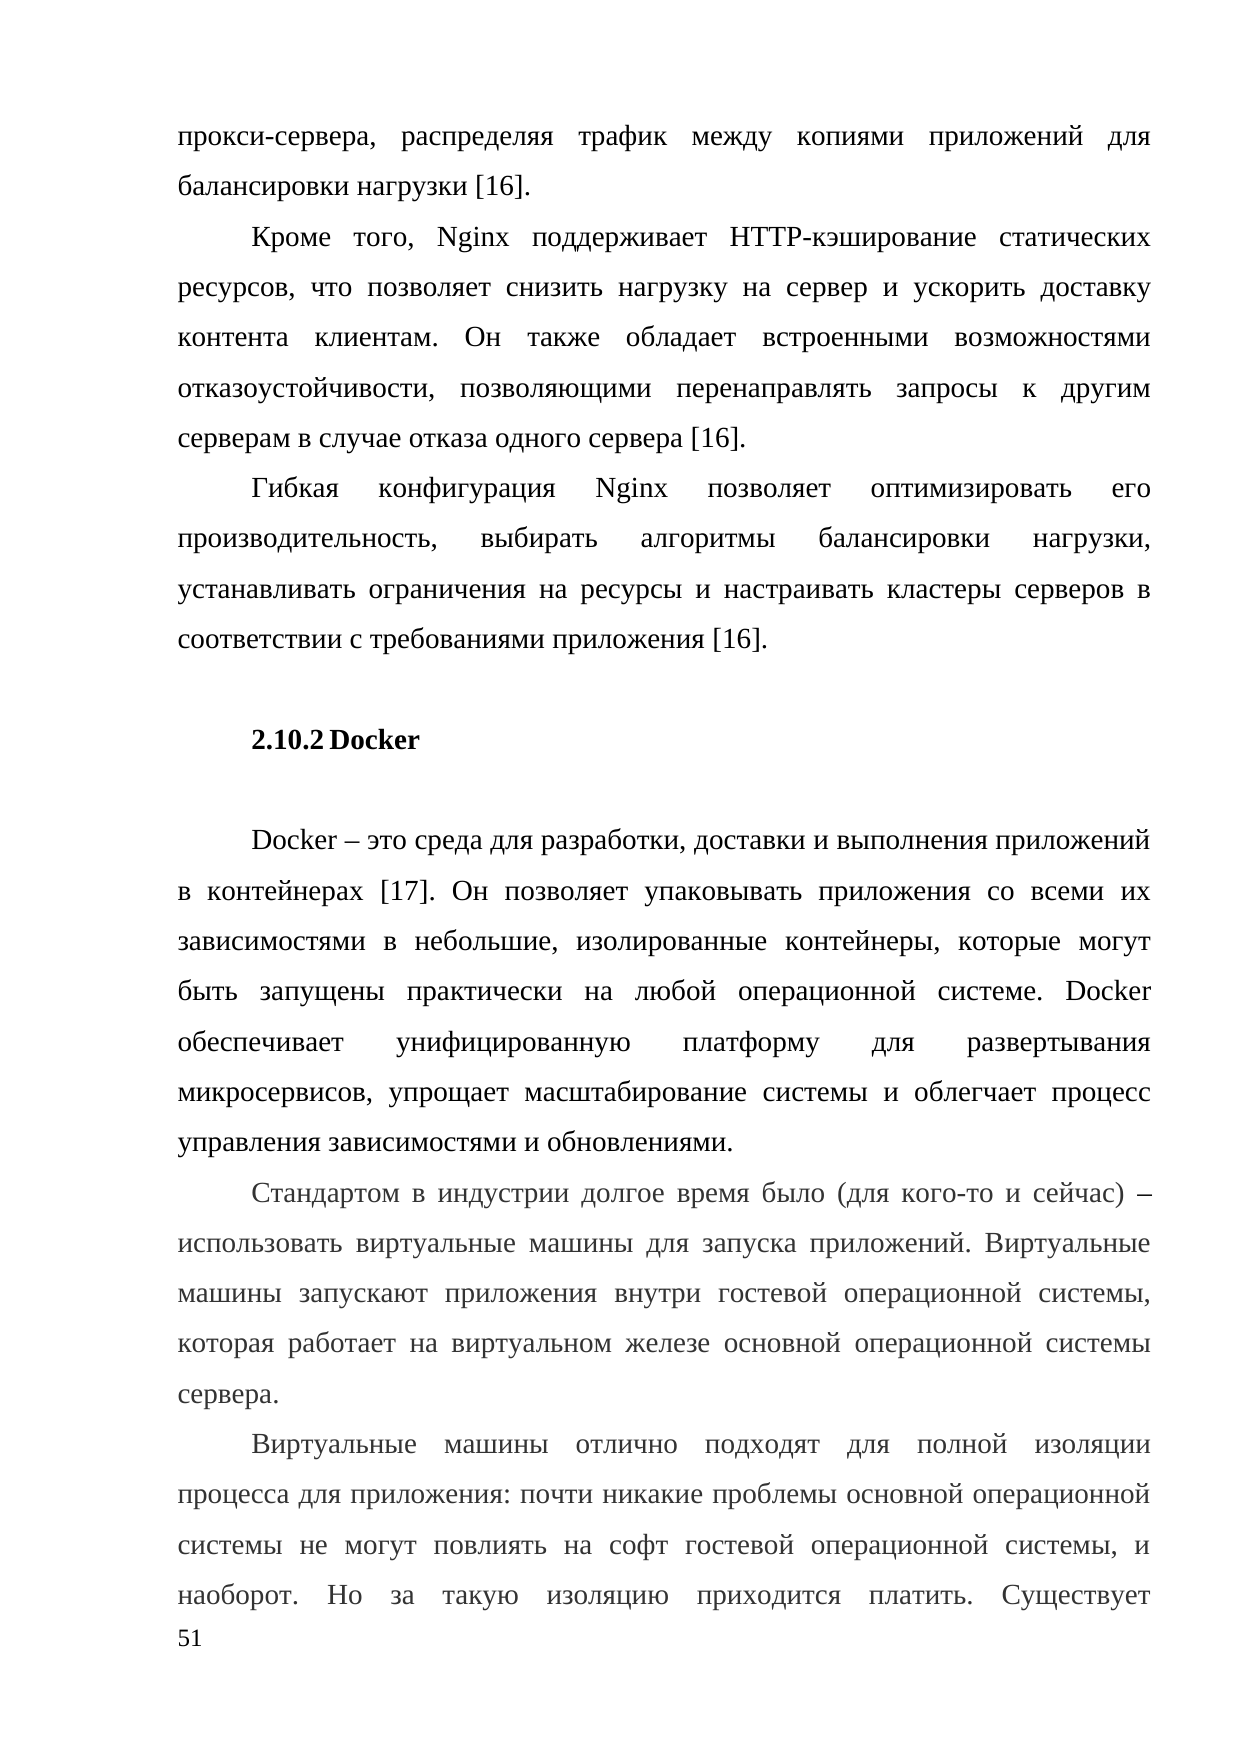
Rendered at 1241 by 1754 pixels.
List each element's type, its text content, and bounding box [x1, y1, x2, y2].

list Docker [251, 722, 1152, 755]
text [177, 1426, 1152, 1611]
text Гибкая конфигурация Nginx позволяет оптимизировать его производительность, выбирать алгоритмы балансировки нагрузки, устанавливать ограничения на ресурсы и настраивать кластеры серверов в соответствии с требованиями приложения [16]. [177, 470, 1152, 655]
text Стандартом в индустрии долгое время было (для кого-то и сейчас) – использовать виртуальные машины для запуска приложений. Виртуальные машины запускают приложения внутри гостевой операционной системы, которая работает на виртуальном железе основной операционной системы сервера. [177, 1175, 1152, 1409]
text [177, 118, 1152, 202]
text Docker – это среда для разработки, доставки и выполнения приложений в контейнерах [17]. Он позволяет упаковывать приложения со всеми их зависимостями в небольшие, изолированные контейнеры, которые могут быть запущены практически на любой операционной системе. Docker обеспечивает унифицированную платформу для развертывания микросервисов, упрощает масштабирование системы и облегчает процесс управления зависимостями и обновлениями. [177, 822, 1152, 1158]
text Кроме того, Nginx поддерживает HTTP-кэширование статических ресурсов, что позволяет снизить нагрузку на сервер и ускорить доставку контента клиентам. Он также обладает встроенными возможностями отказоустойчивости, позволяющими перенаправлять запросы к другим серверам в случае отказа одного сервера [16]. [177, 219, 1152, 453]
